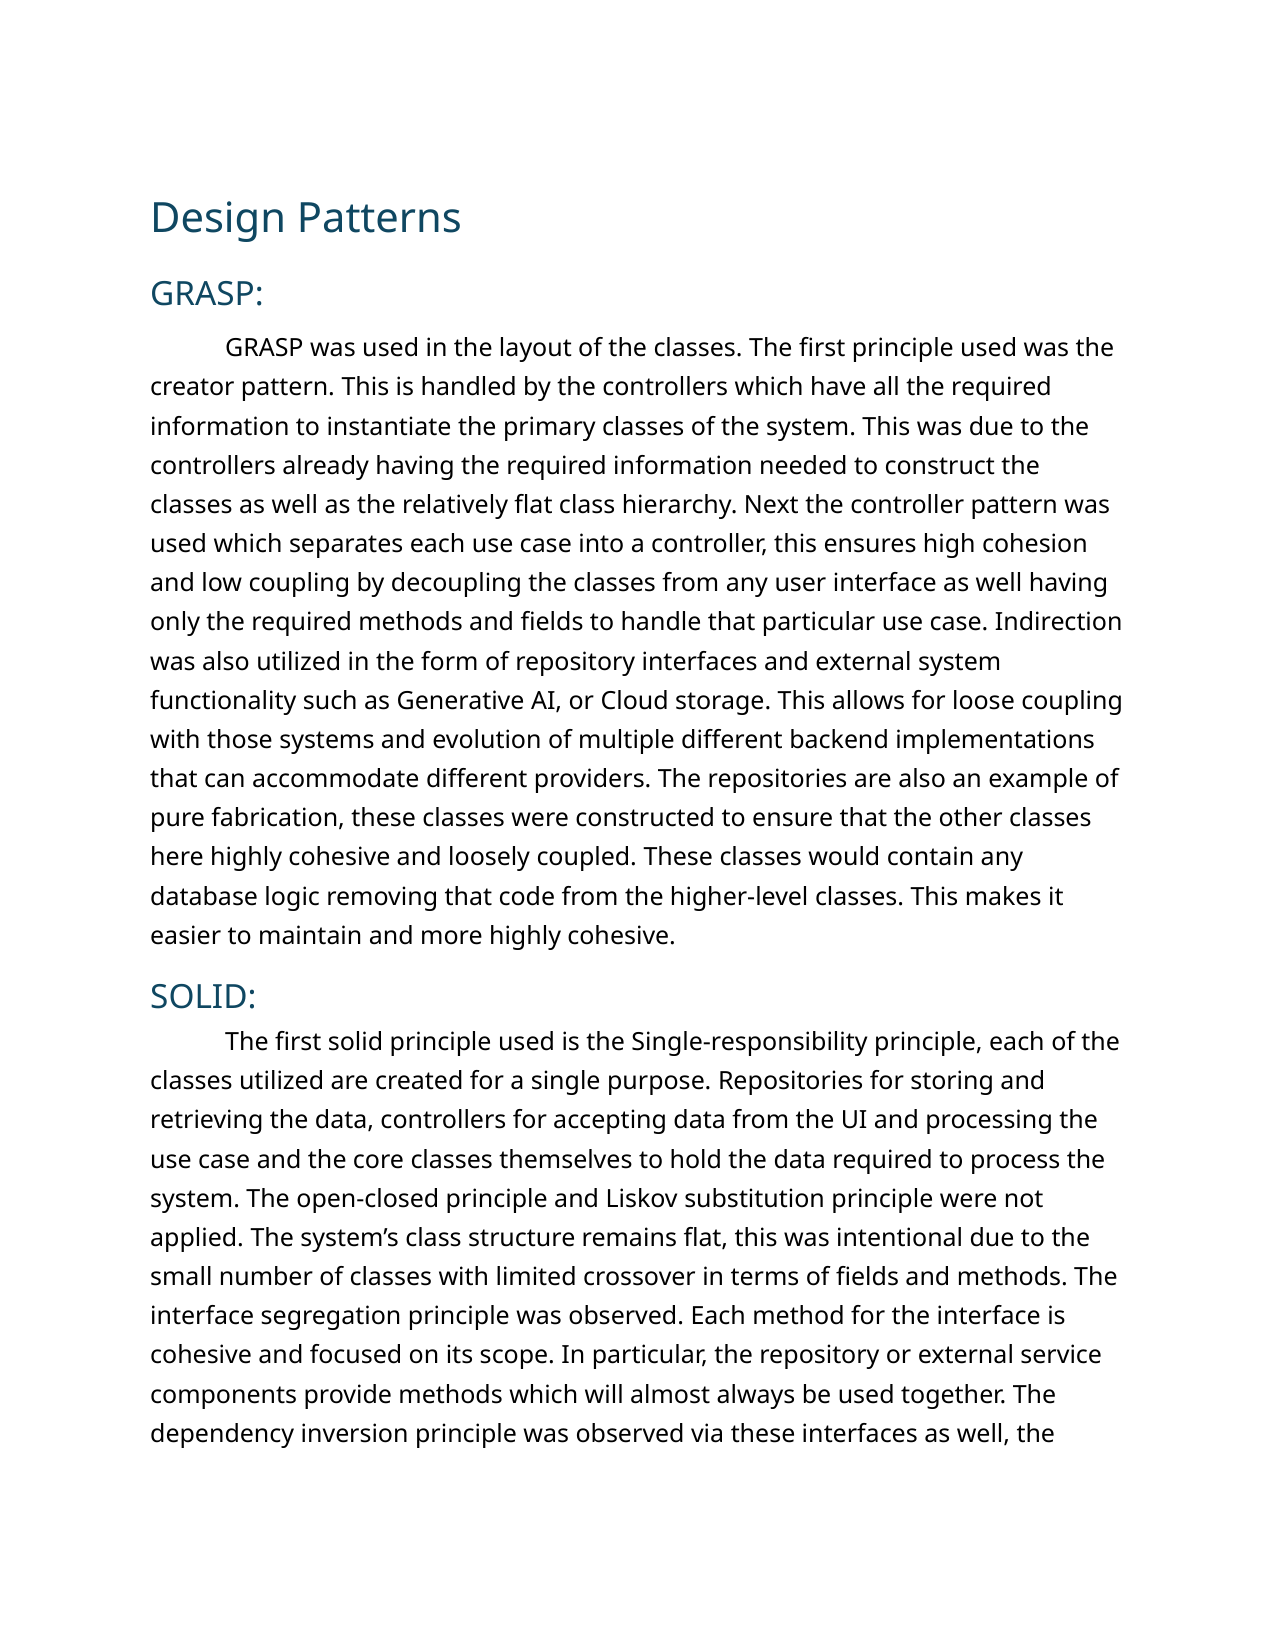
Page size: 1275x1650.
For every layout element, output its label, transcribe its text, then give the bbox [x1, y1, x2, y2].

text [150, 973, 1125, 1449]
subtitle Design Patterns [150, 187, 1125, 244]
text GRASP was used in the layout of the classes. The first principle used was the creator pattern. This is handled by the controllers which have all the required information to instantiate the primary classes of the system. This was due to the controllers already having the required information needed to construct the classes as well as the relatively flat class hierarchy. Next the controller pattern was used which separates each use case into a controller, this ensures high cohesion and low coupling by decoupling the classes from any user interface as well having only the required methods and fields to handle that particular use case. Indirection was also utilized in the form of repository interfaces and external system functionality such as Generative AI, or Cloud storage. This allows for loose coupling with those systems and evolution of multiple different backend implementations that can accommodate different providers. The repositories are also an example of pure fabrication, these classes were constructed to ensure that the other classes here highly cohesive and loosely coupled. These classes would contain any database logic removing that code from the higher-level classes. This makes it easier to maintain and more highly cohesive. [150, 330, 1125, 951]
subtitle GRASP: [150, 269, 1125, 315]
